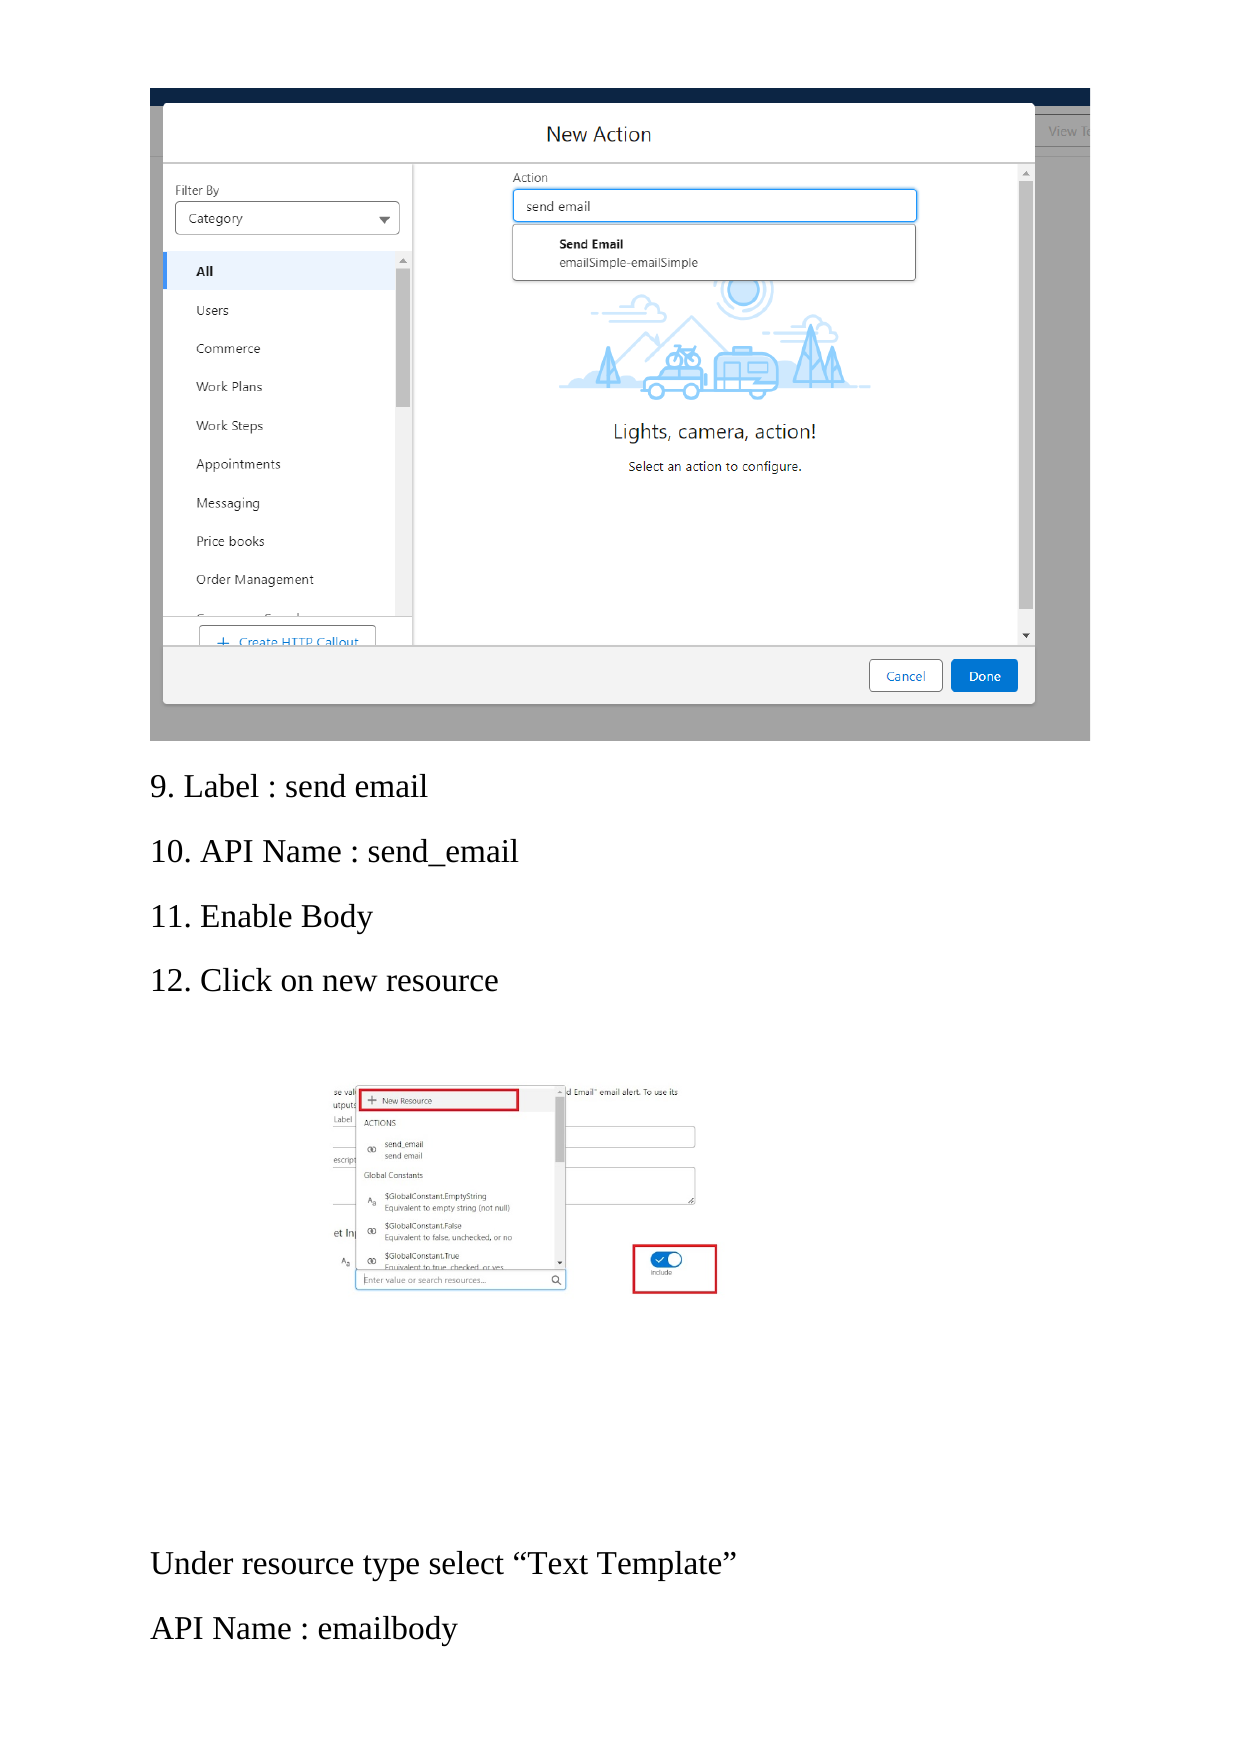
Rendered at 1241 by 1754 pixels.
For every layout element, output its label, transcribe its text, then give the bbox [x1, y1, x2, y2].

text 11. Enable Body [150, 896, 1090, 934]
picture [150, 1025, 1091, 1519]
text Under resource type select “Text Template” [150, 1543, 1090, 1582]
text 12. Click on new resource [150, 961, 1090, 999]
text 9. Label : send email [150, 766, 1090, 804]
picture [150, 88, 1091, 741]
text 10. API Name : send_email [150, 831, 1090, 869]
text API Name : emailbody [150, 1608, 1090, 1647]
